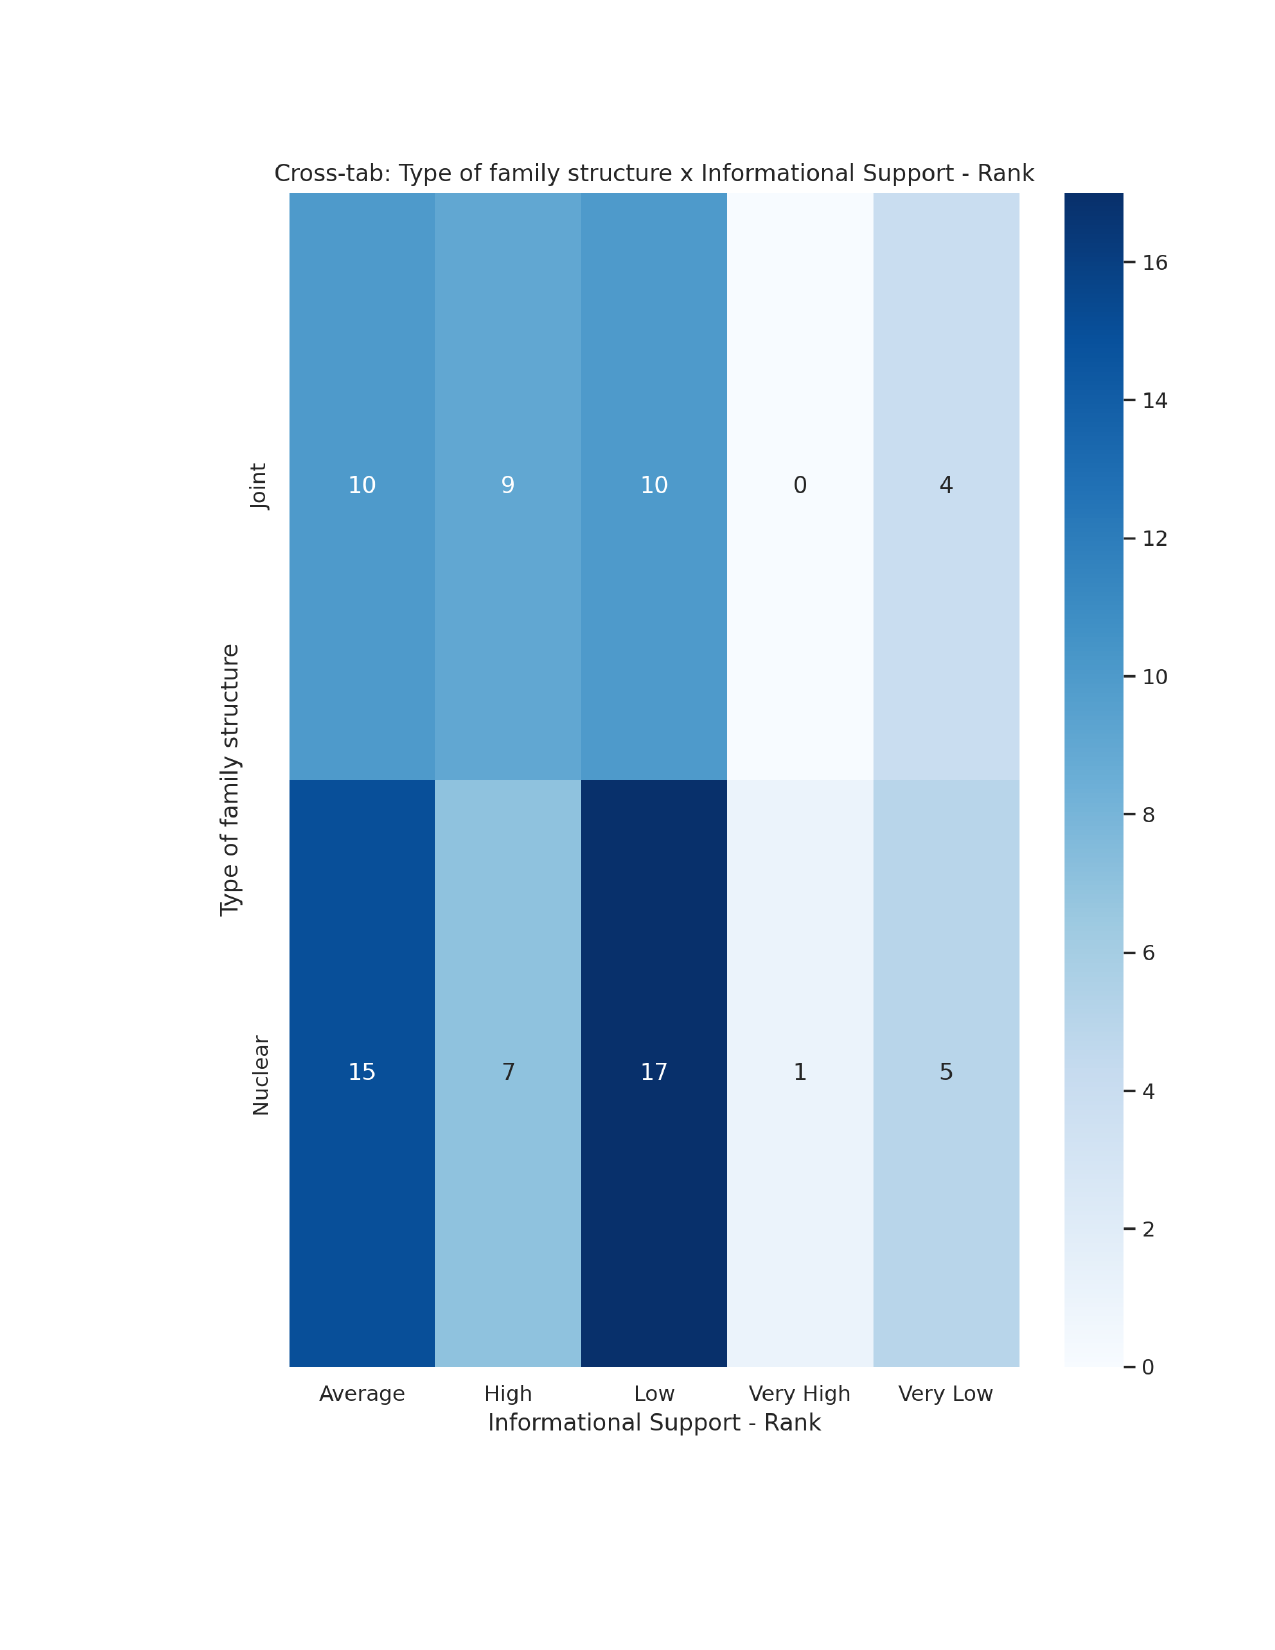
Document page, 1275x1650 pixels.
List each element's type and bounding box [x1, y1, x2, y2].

picture [206, 150, 1182, 1449]
